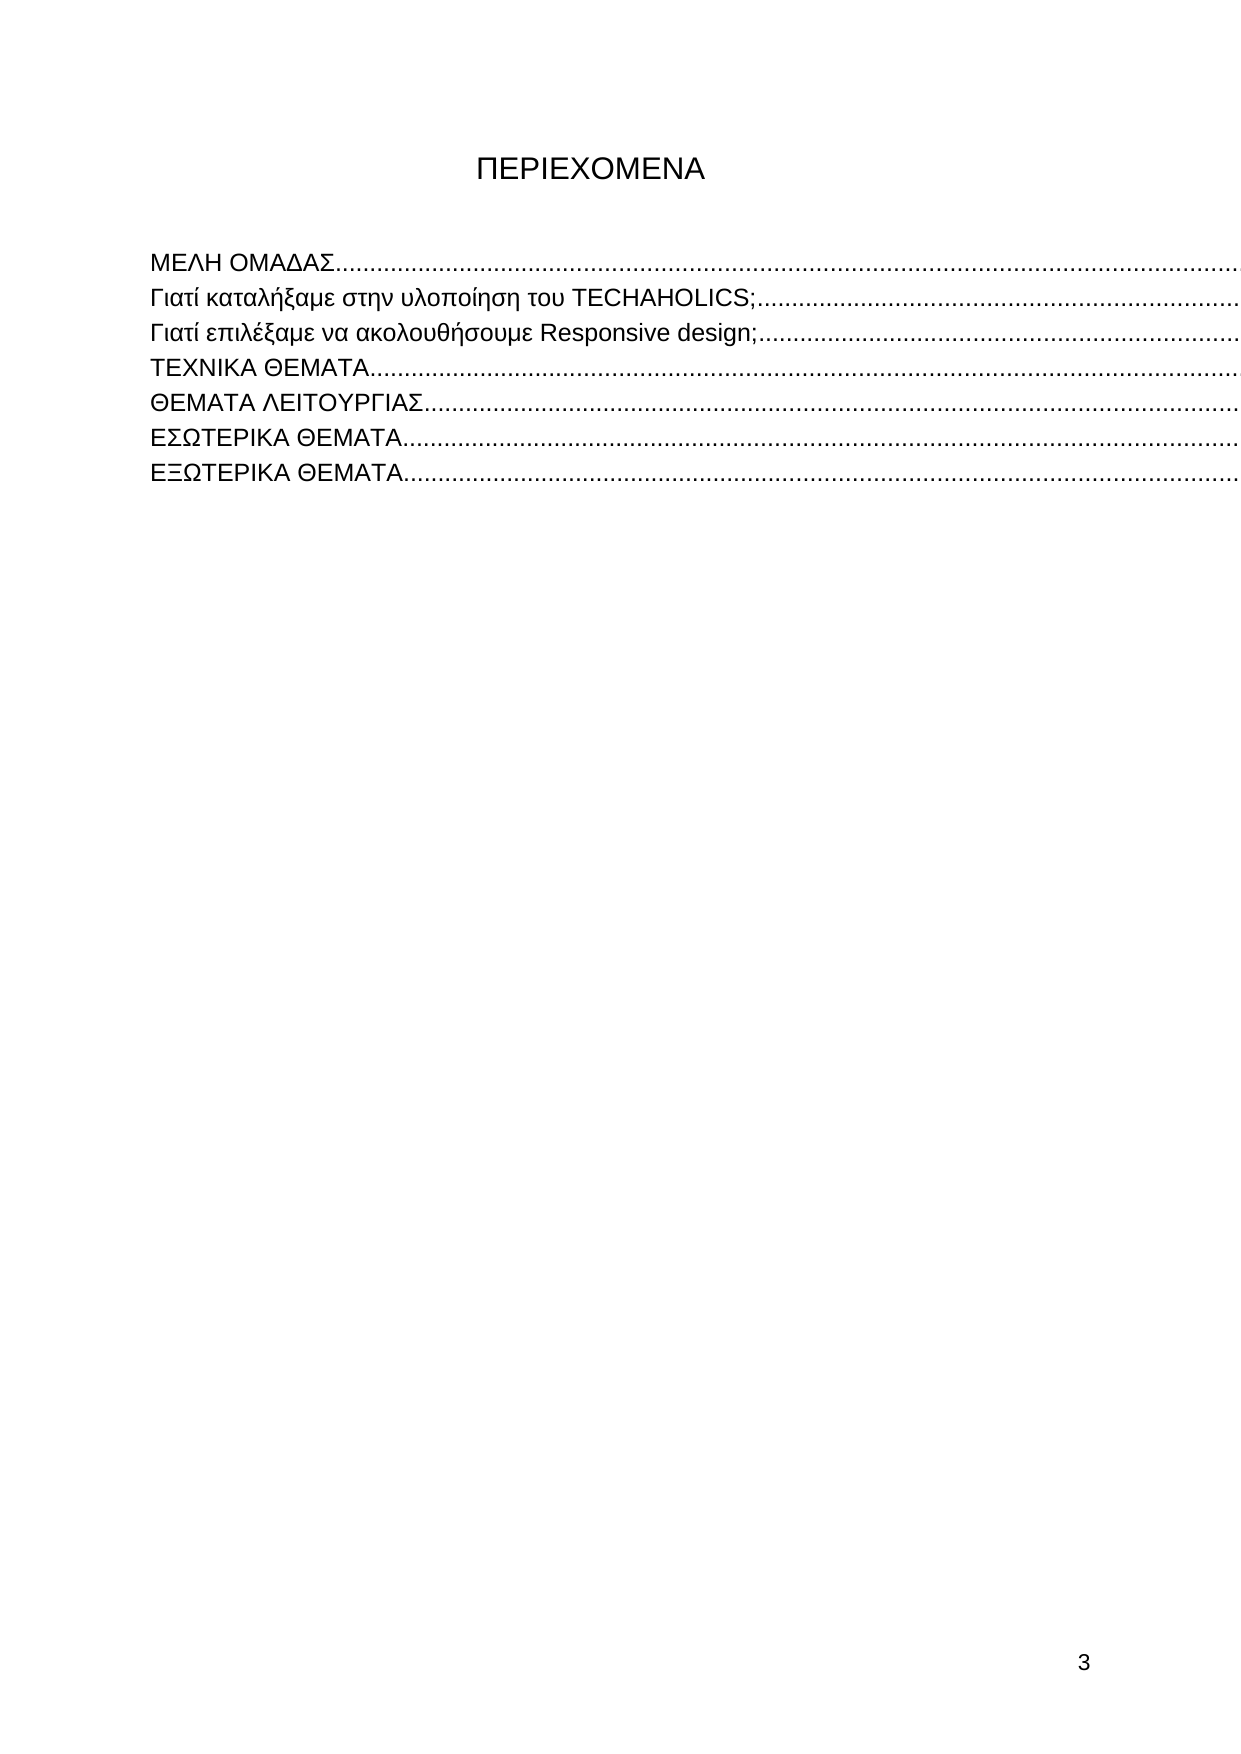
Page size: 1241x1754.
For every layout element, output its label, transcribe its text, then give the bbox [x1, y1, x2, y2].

text ΠΕΡΙΕΧΟΜΕΝΑ [450, 150, 1090, 186]
